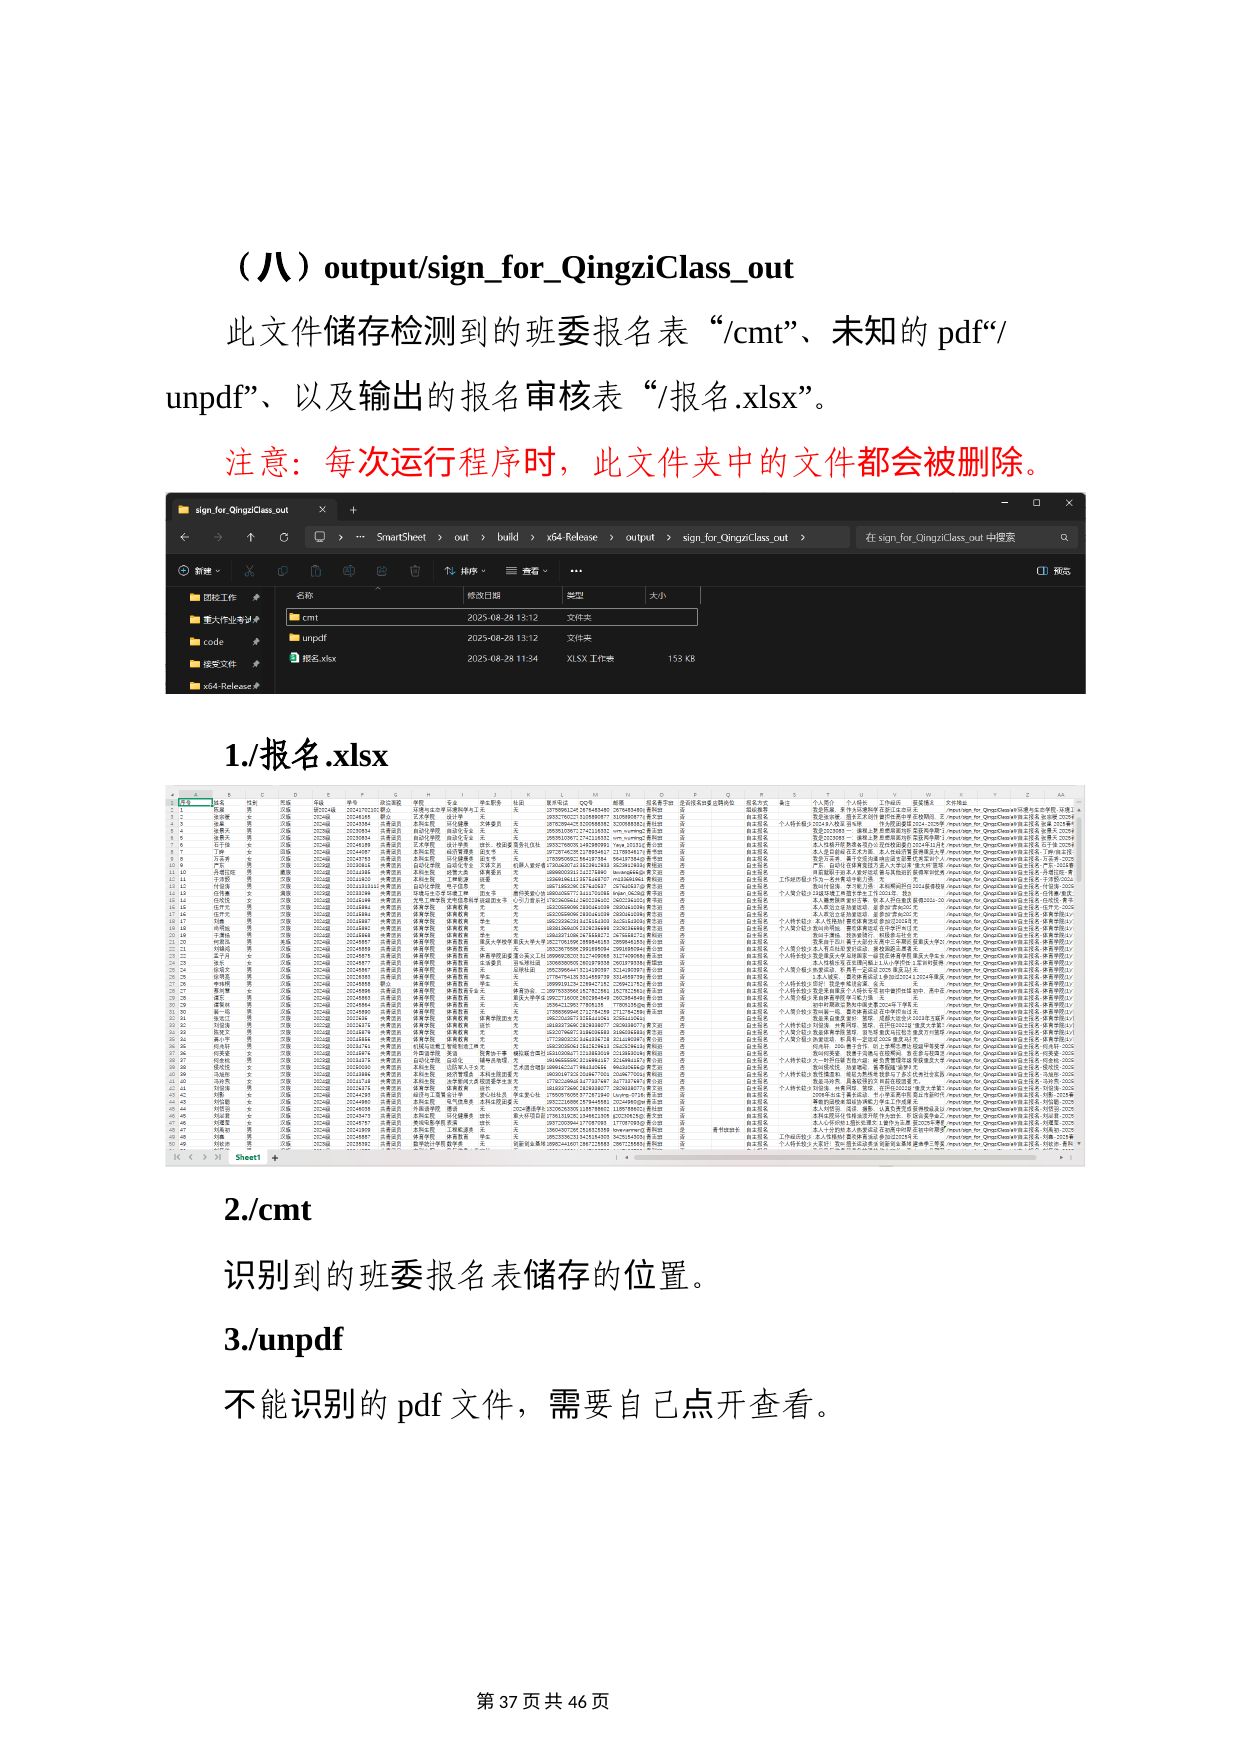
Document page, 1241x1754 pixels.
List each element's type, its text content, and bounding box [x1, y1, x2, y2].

picture [165, 785, 1086, 1167]
text 不能识别的pdf文件，需要自己点开查看。 [165, 1370, 1087, 1435]
text 1./报名.xlsx [165, 720, 1087, 785]
text 2./cmt [165, 1175, 1087, 1240]
text 3./unpdf [165, 1305, 1087, 1370]
text 注意：每次运行程序时，此文件夹中的文件都会被删除。 [165, 428, 1087, 493]
text 识别到的班委报名表储存的位置。 [165, 1240, 1087, 1305]
text 此文件储存检测到的班委报名表“/cmt”、未知的pdf“/unpdf”、以及输出的报名审核表“/报名.xlsx”。 [165, 298, 1087, 428]
picture [165, 492, 1086, 694]
text （八）output/sign_for_QingziClass_out [165, 233, 1087, 298]
